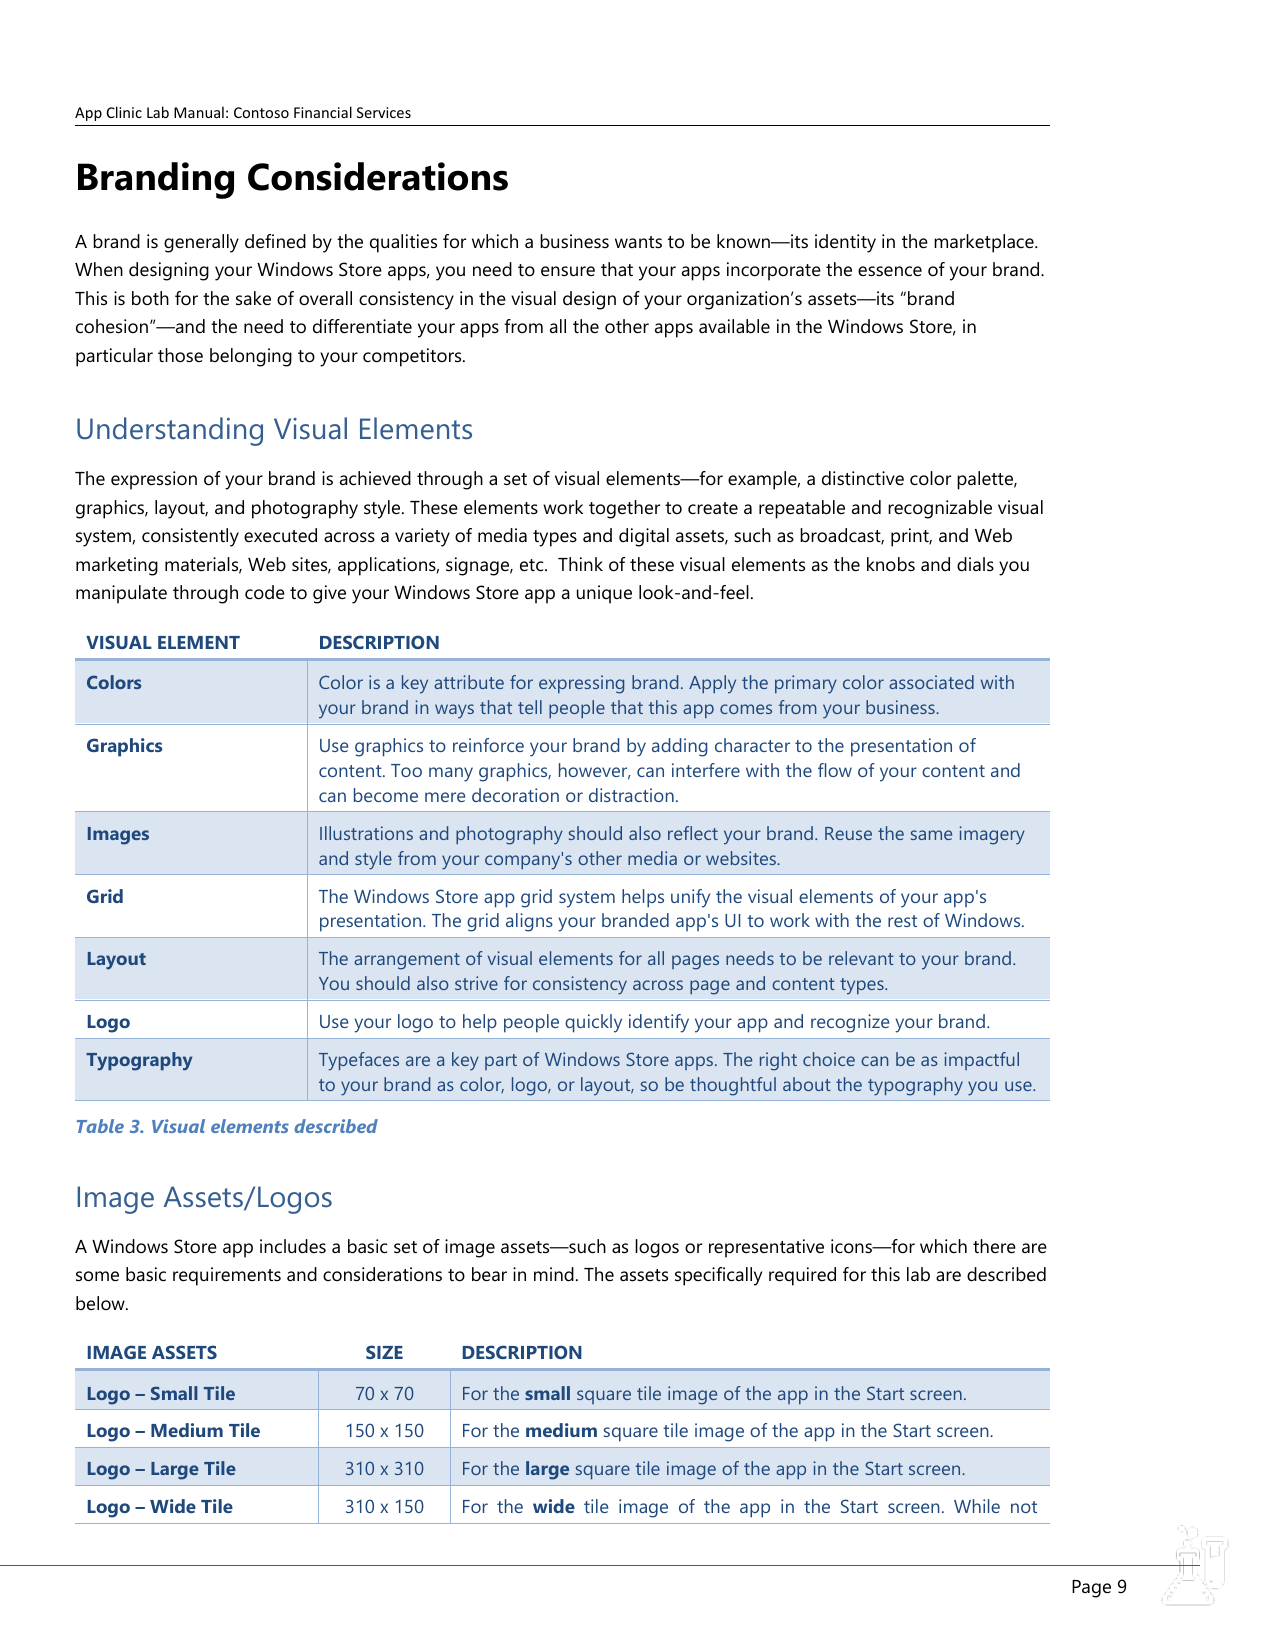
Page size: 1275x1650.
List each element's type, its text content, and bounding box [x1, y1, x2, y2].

table_header IMAGE ASSETS [75, 1331, 319, 1368]
table_cell Illustrations and photography should also reflect your brand. Reuse the same imagery and style from your company's other media or websites. [308, 812, 1050, 874]
text A brand is generally defined by the qualities for which a business wants to be known—its identity in the marketplace. When designing your Windows Store apps, you need to ensure that your apps incorporate the essence of your brand. This is both for the sake of overall consistency in the visual design of your organization’s assets—its “brand cohesion”—and the need to differentiate your apps from all the other apps available in the Windows Store, in particular those belonging to your competitors. [75, 228, 1050, 367]
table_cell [451, 1486, 1050, 1523]
table_cell 310 x 150 [319, 1486, 450, 1523]
subtitle Image Assets/Logos [75, 1176, 1050, 1214]
table_cell The arrangement of visual elements for all pages needs to be relevant to your brand. You should also strive for consistency across page and content types. [308, 938, 1050, 999]
table_cell Typefaces are a key part of Windows Store apps. The right choice can be as impactful to your brand as color, logo, or layout, so be thoughtful about the typography you use. [308, 1039, 1050, 1100]
table_cell Grid [75, 875, 307, 937]
subtitle Understanding Visual Elements [75, 408, 1050, 447]
text Table 3. Visual elements described [75, 1113, 1050, 1138]
table_cell Graphics [75, 725, 307, 811]
table_cell Logo – Small Tile [75, 1371, 318, 1409]
table_header VISUAL Element [75, 621, 307, 658]
table_header Description [307, 621, 1050, 658]
table_cell Logo – Wide Tile [75, 1486, 318, 1523]
table_cell Logo [75, 1001, 307, 1037]
table_cell Logo – Large Tile [75, 1448, 318, 1485]
table_cell Use graphics to reinforce your brand by adding character to the presentation of content. Too many graphics, however, can interfere with the flow of your content and can become mere decoration or distraction. [308, 725, 1050, 811]
text The expression of your brand is achieved through a set of visual elements—for example, a distinctive color palette, graphics, layout, and photography style. These elements work together to create a repeatable and recognizable visual system, consistently executed across a variety of media types and digital assets, such as broadcast, print, and Web marketing materials, Web sites, applications, signage, etc. Think of these visual elements as the knobs and dials you manipulate through code to give your Windows Store app a unique look-and-feel. [75, 465, 1050, 604]
table_cell 70 x 70 [319, 1371, 450, 1409]
subtitle Branding Considerations [75, 150, 1050, 200]
table_cell Logo – Medium Tile [75, 1410, 318, 1447]
text A Windows Store app includes a basic set of image assets—such as logos or representative icons—for which there are some basic requirements and considerations to bear in mind. The assets specifically required for this lab are described below. [75, 1233, 1050, 1315]
table_cell 310 x 310 [319, 1448, 450, 1485]
table_cell Images [75, 812, 307, 874]
table_cell Layout [75, 938, 307, 999]
table_cell The Windows Store app grid system helps unify the visual elements of your app's presentation. The grid aligns your branded app's UI to work with the rest of Windows. [308, 875, 1050, 937]
table_header DESCRIPTION [450, 1331, 1050, 1368]
table_cell 150 x 150 [319, 1410, 450, 1447]
table_header SIZE [319, 1331, 450, 1368]
table_cell Typography [75, 1039, 307, 1100]
table_cell Use your logo to help people quickly identify your app and recognize your brand. [308, 1001, 1050, 1037]
table_cell For the small square tile image of the app in the Start screen. [451, 1371, 1050, 1409]
table_cell Colors [75, 661, 307, 723]
table_cell For the medium square tile image of the app in the Start screen. [451, 1410, 1050, 1447]
table_cell Color is a key attribute for expressing brand. Apply the primary color associated with your brand in ways that tell people that this app comes from your business. [308, 661, 1050, 723]
table_cell For the large square tile image of the app in the Start screen. [451, 1448, 1050, 1485]
